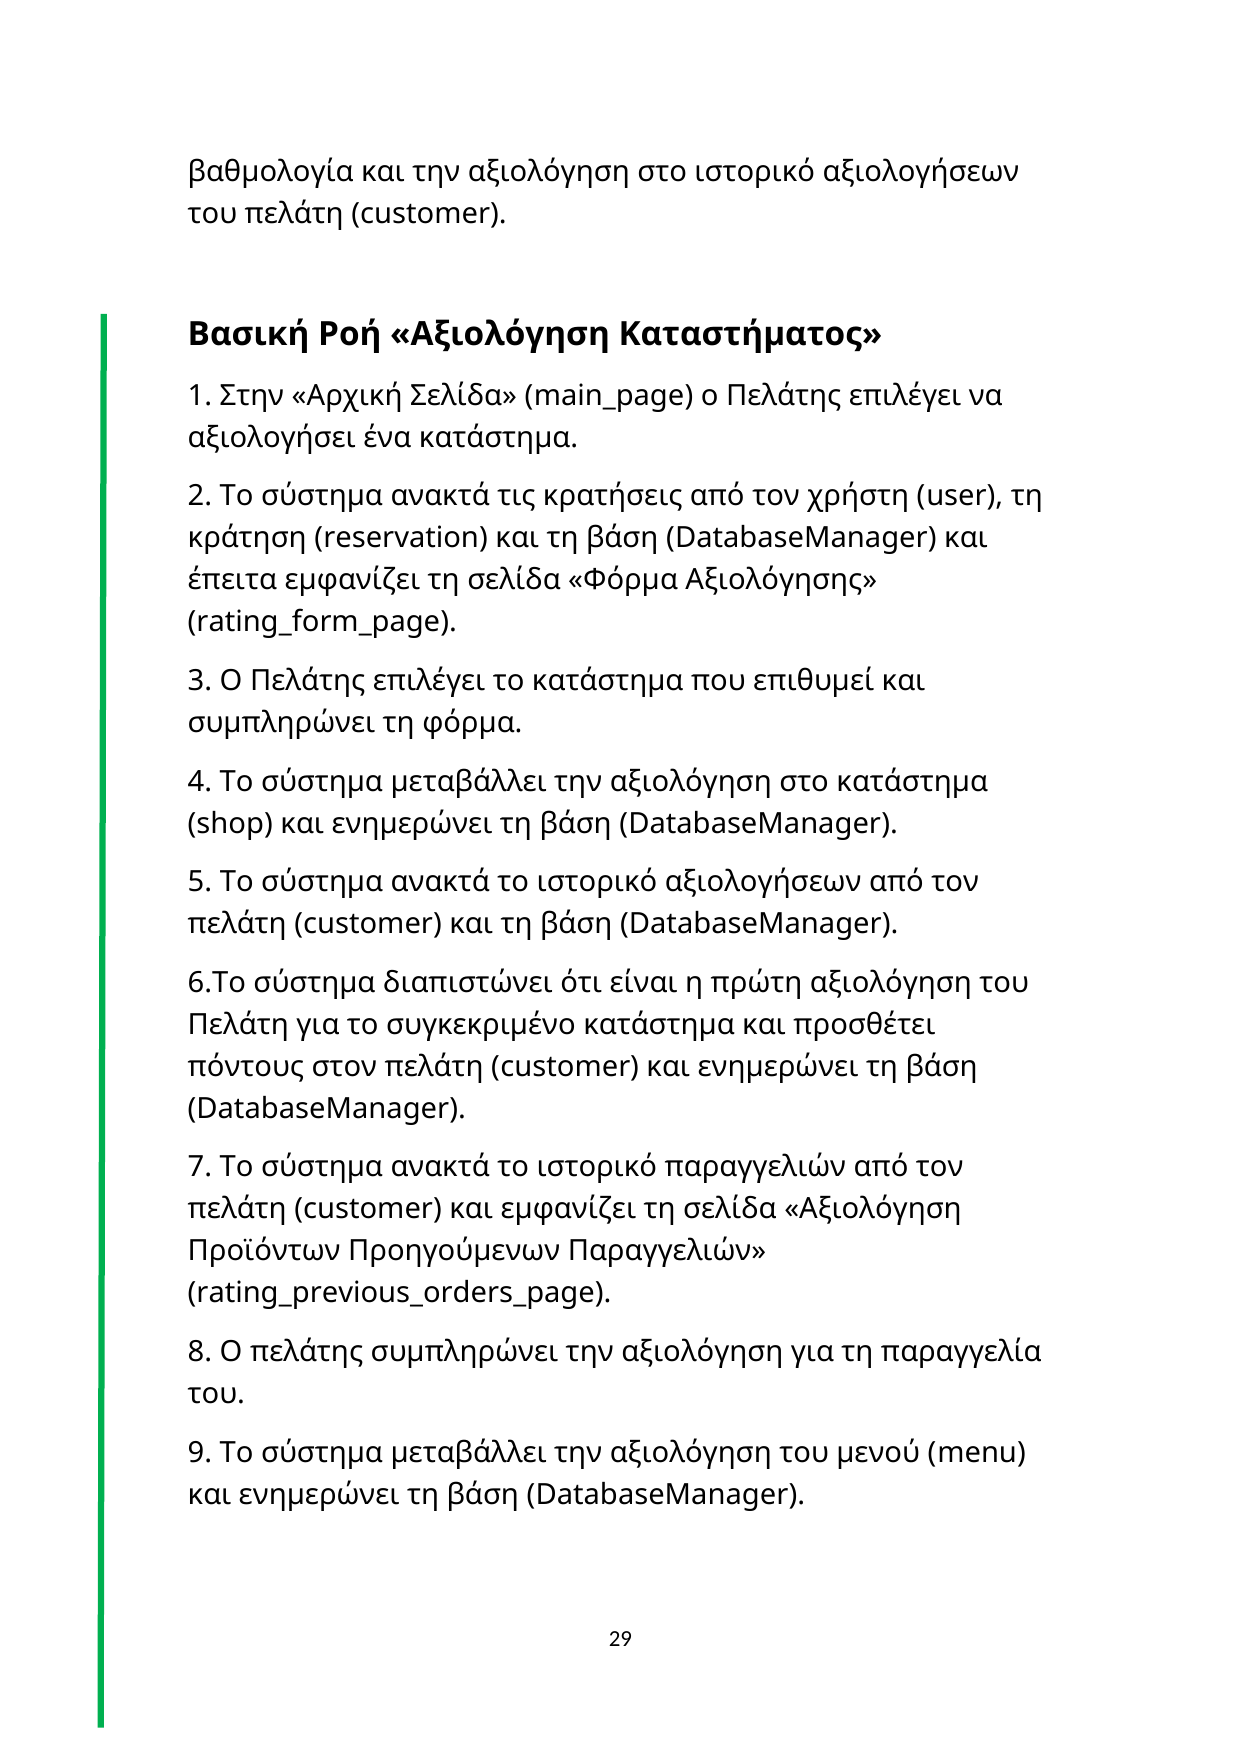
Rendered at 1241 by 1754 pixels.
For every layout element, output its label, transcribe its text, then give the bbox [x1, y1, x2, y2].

text 1. Στην «Αρχική Σελίδα» (main_page) ο Πελάτης επιλέγει να αξιολογήσει ένα κατάστημα. [187, 374, 1053, 456]
text 7. Το σύστημα ανακτά το ιστορικό παραγγελιών από τον πελάτη (customer) και εμφανίζει τη σελίδα «Αξιολόγηση Προϊόντων Προηγούμενων Παραγγελιών» (rating_previous_orders_page). [187, 1146, 1053, 1311]
text 6.Το σύστημα διαπιστώνει ότι είναι η πρώτη αξιολόγηση του Πελάτη για το συγκεκριμένο κατάστημα και προσθέτει πόντους στον πελάτη (customer) και ενημερώνει τη βάση (DatabaseManager). [187, 961, 1053, 1127]
text 9. Το σύστημα μεταβάλλει την αξιολόγηση του μενού (menu) και ενημερώνει τη βάση (DatabaseManager). [187, 1431, 1053, 1513]
text 5. Tο σύστημα ανακτά το ιστορικό αξιολογήσεων από τον πελάτη (customer) και τη βάση (DatabaseManager). [187, 861, 1053, 942]
text Βασική Ροή «Αξιολόγηση Καταστήματος» [187, 309, 1053, 355]
text 3. Ο Πελάτης επιλέγει το κατάστημα που επιθυμεί και συμπληρώνει τη φόρμα. [187, 659, 1053, 741]
text 8. Ο πελάτης συμπληρώνει την αξιολόγηση για τη παραγγελία του. [187, 1330, 1053, 1412]
text 2. Το σύστημα ανακτά τις κρατήσεις από τον χρήστη (user), τη κράτηση (reservation) και τη βάση (DatabaseManager) και έπειτα εμφανίζει τη σελίδα «Φόρμα Αξιολόγησης» (rating_form_page). [187, 475, 1053, 640]
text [187, 150, 1053, 232]
text 4. Το σύστημα μεταβάλλει την αξιολόγηση στο κατάστημα (shop) και ενημερώνει τη βάση (DatabaseManager). [187, 760, 1053, 842]
